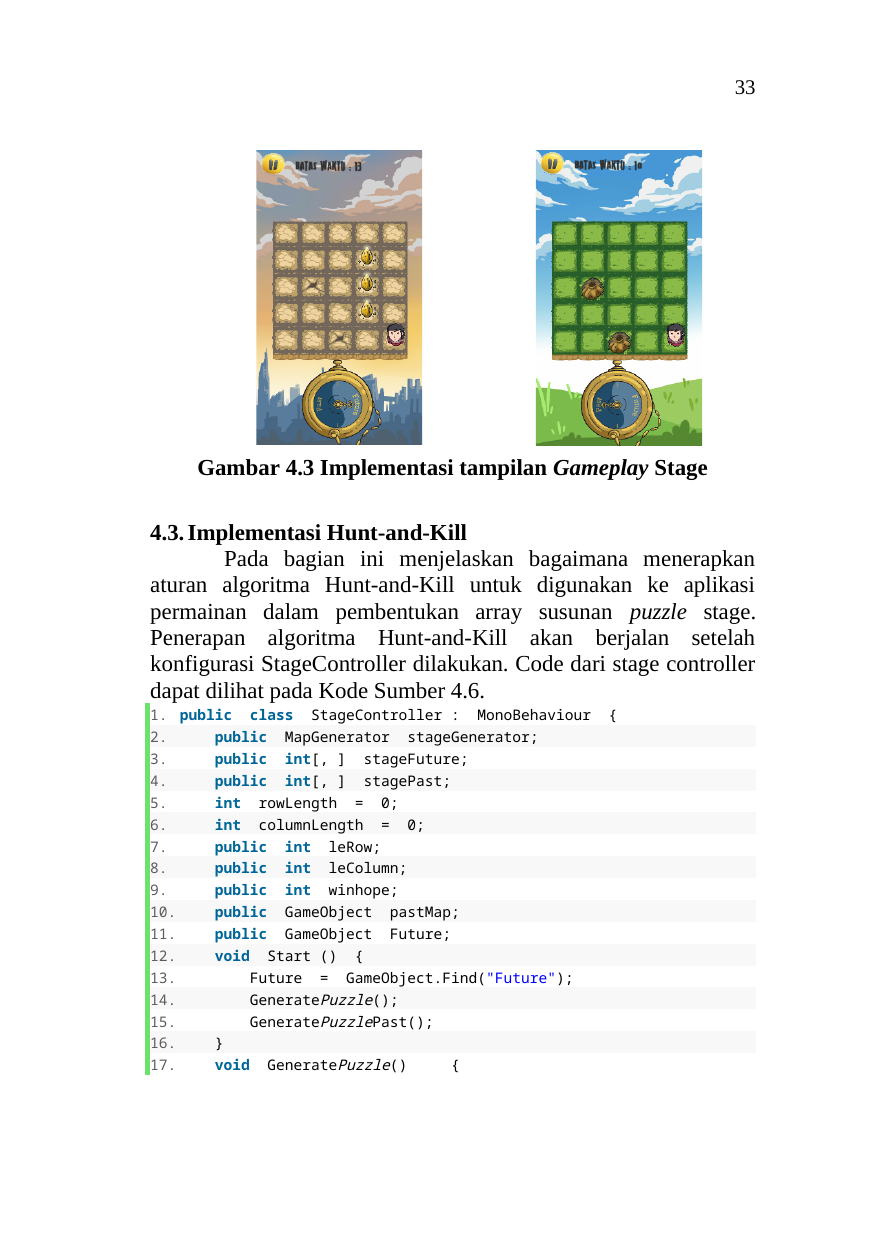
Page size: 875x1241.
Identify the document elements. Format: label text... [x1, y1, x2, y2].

subtitle Implementasi Hunt-and-Kill [150, 519, 756, 545]
list public int leRow; [150, 834, 756, 856]
list void Start () { [150, 944, 756, 966]
list GeneratePuzzlePast(); [150, 1009, 756, 1031]
picture [256, 150, 423, 445]
list public GameObject Future; [150, 922, 756, 944]
list public GameObject pastMap; [150, 900, 756, 922]
list public int[, ] stageFuture; [150, 747, 756, 769]
list int columnLength = 0; [150, 812, 756, 834]
list Future = GameObject.Find("Future"); [150, 966, 756, 987]
text Pada bagian ini menjelaskan bagaimana menerapkan aturan algoritma Hunt-and-Kill untuk digunakan ke aplikasi permainan dalam pembentukan array susunan puzzle stage. Penerapan algoritma Hunt-and-Kill akan berjalan setelah konfigurasi StageController dilakukan. Code dari stage controller dapat dilihat pada Kode Sumber 4.6. [150, 545, 756, 703]
list public int winhope; [150, 878, 756, 900]
list public class StageController : MonoBehaviour { [150, 703, 756, 725]
list public int[, ] stagePast; [150, 769, 756, 791]
list int rowLength = 0; [150, 791, 756, 812]
list public int leColumn; [150, 856, 756, 878]
list } [150, 1031, 756, 1053]
list public MapGenerator stageGenerator; [150, 725, 756, 747]
list GeneratePuzzle(); [150, 987, 756, 1009]
list void GeneratePuzzle() { [150, 1053, 756, 1075]
picture [535, 150, 703, 446]
